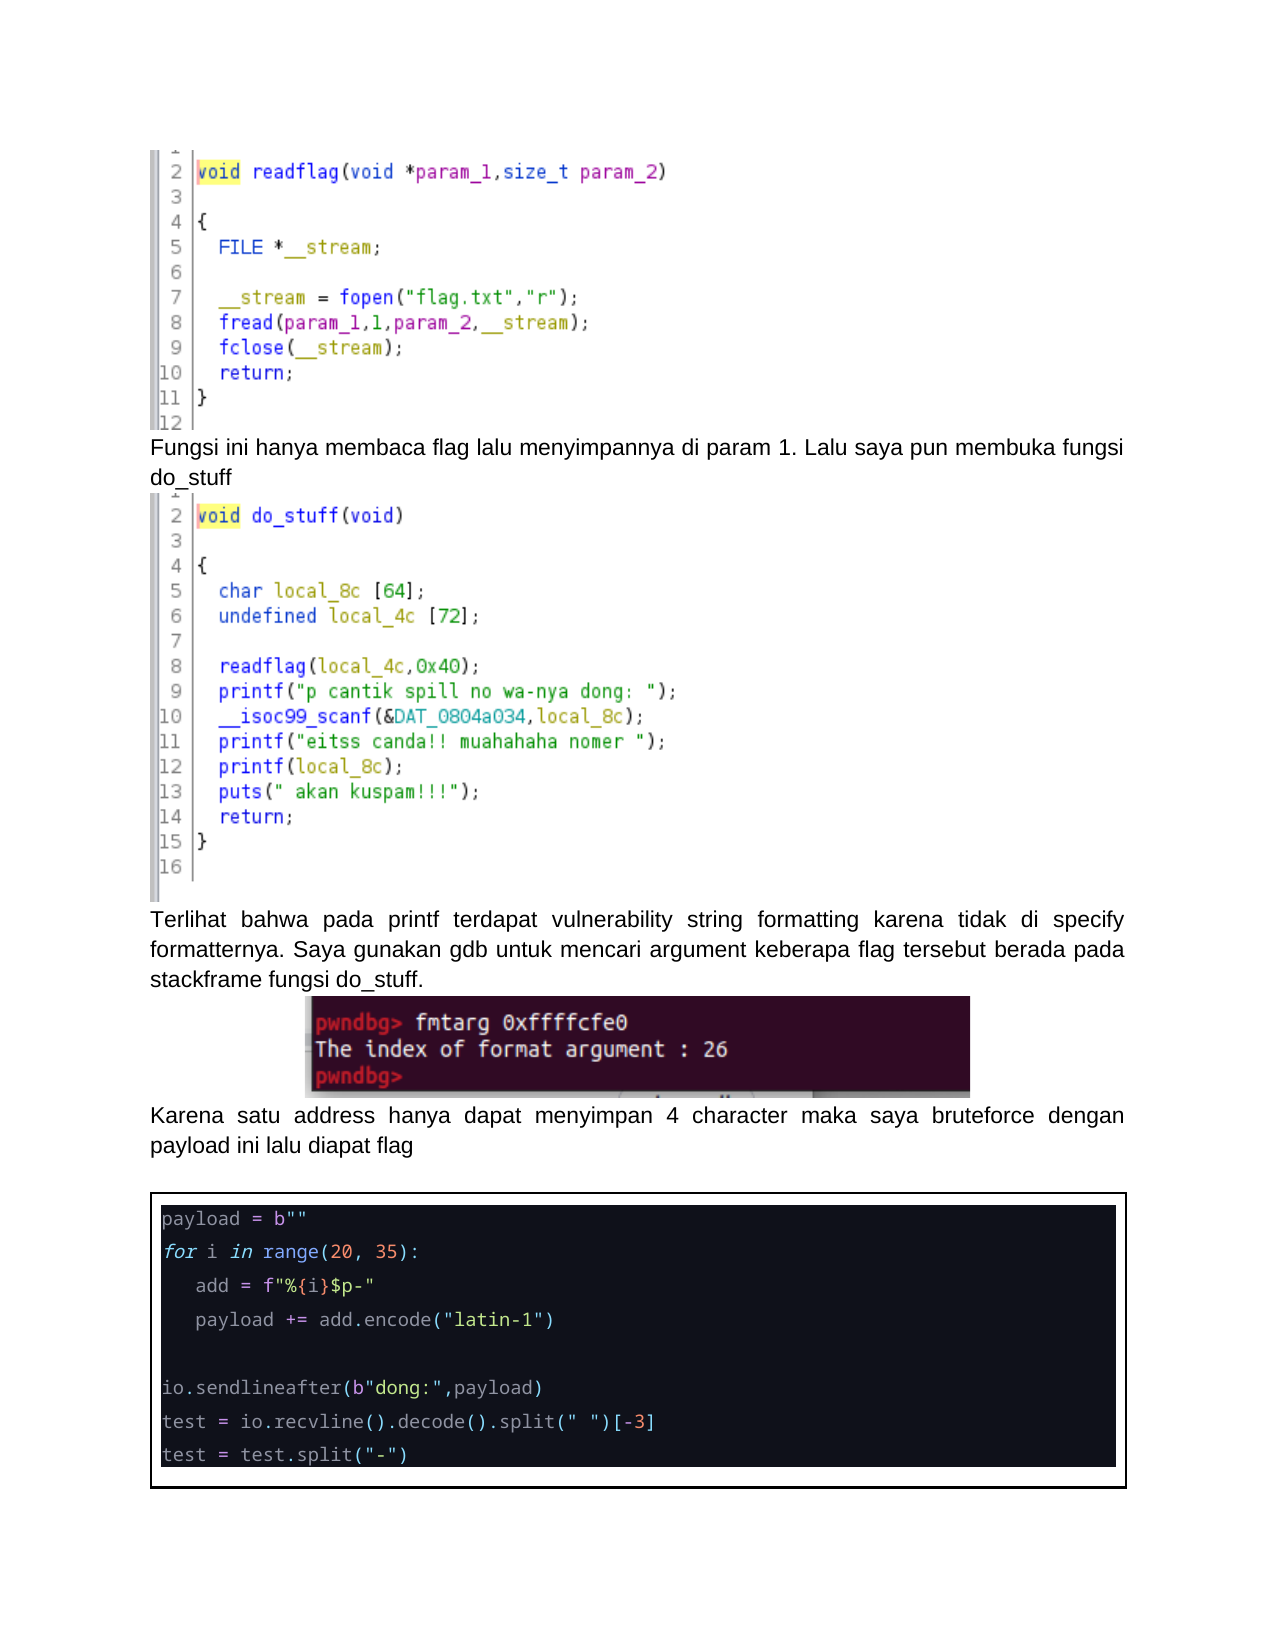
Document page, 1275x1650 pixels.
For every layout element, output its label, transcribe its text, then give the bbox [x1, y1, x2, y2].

picture [150, 493, 849, 902]
picture [150, 150, 849, 430]
text Terlihat bahwa pada printf terdapat vulnerability string formatting karena tidak di specify formatternya. Saya gunakan gdb untuk mencari argument keberapa flag tersebut berada pada stackframe fungsi do_stuff. [150, 906, 1125, 992]
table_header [152, 1194, 1125, 1486]
picture [304, 996, 971, 1098]
text Fungsi ini hanya membaca flag lalu menyimpannya di param 1. Lalu saya pun membuka fungsi do_stuff [150, 433, 1125, 490]
text Karena satu address hanya dapat menyimpan 4 character maka saya bruteforce dengan payload ini lalu diapat flag [150, 1102, 1125, 1158]
